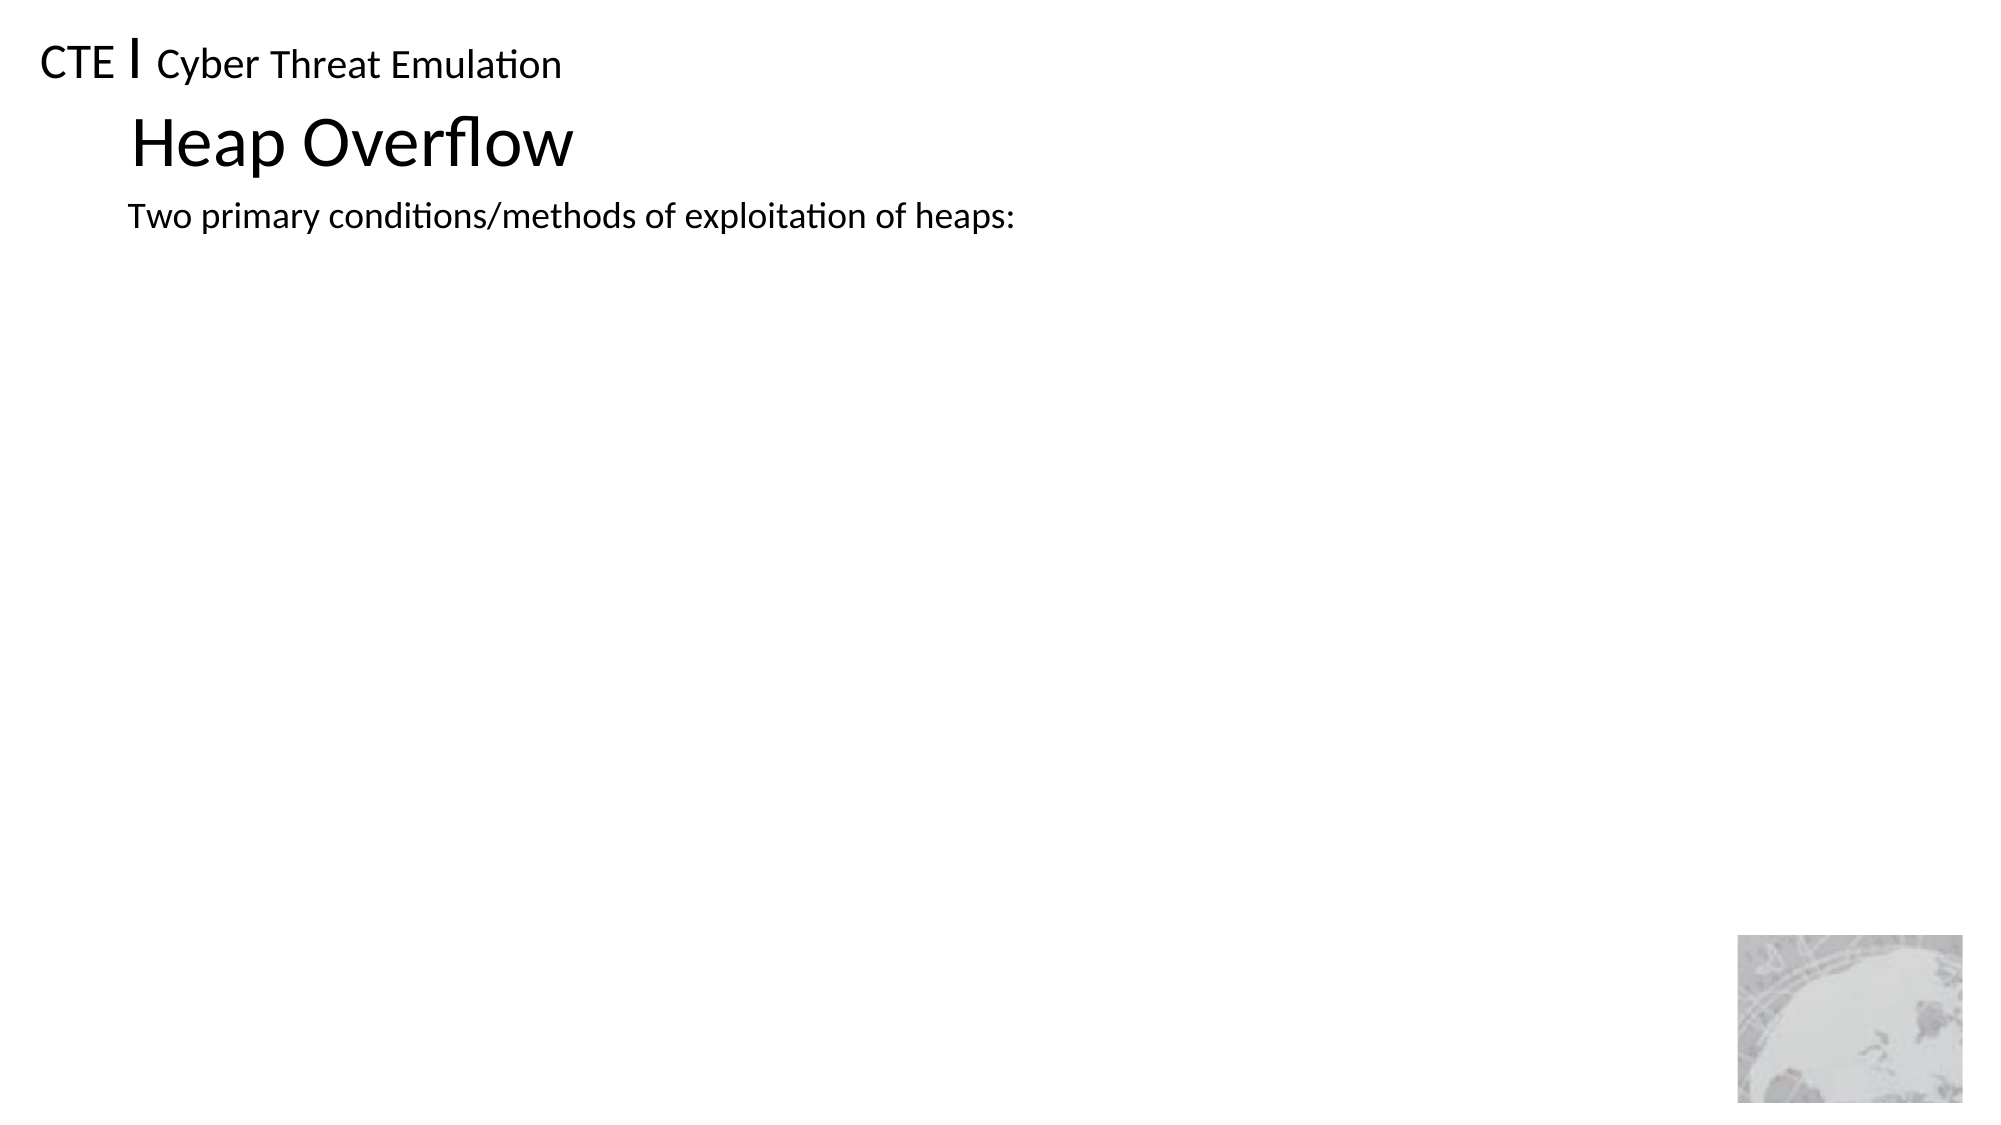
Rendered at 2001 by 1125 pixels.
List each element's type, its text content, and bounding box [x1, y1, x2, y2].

subtitle Heap Overflow [131, 96, 1790, 185]
picture [1737, 935, 1963, 1103]
text Two primary conditions/methods of exploitation of heaps: [127, 192, 1790, 238]
